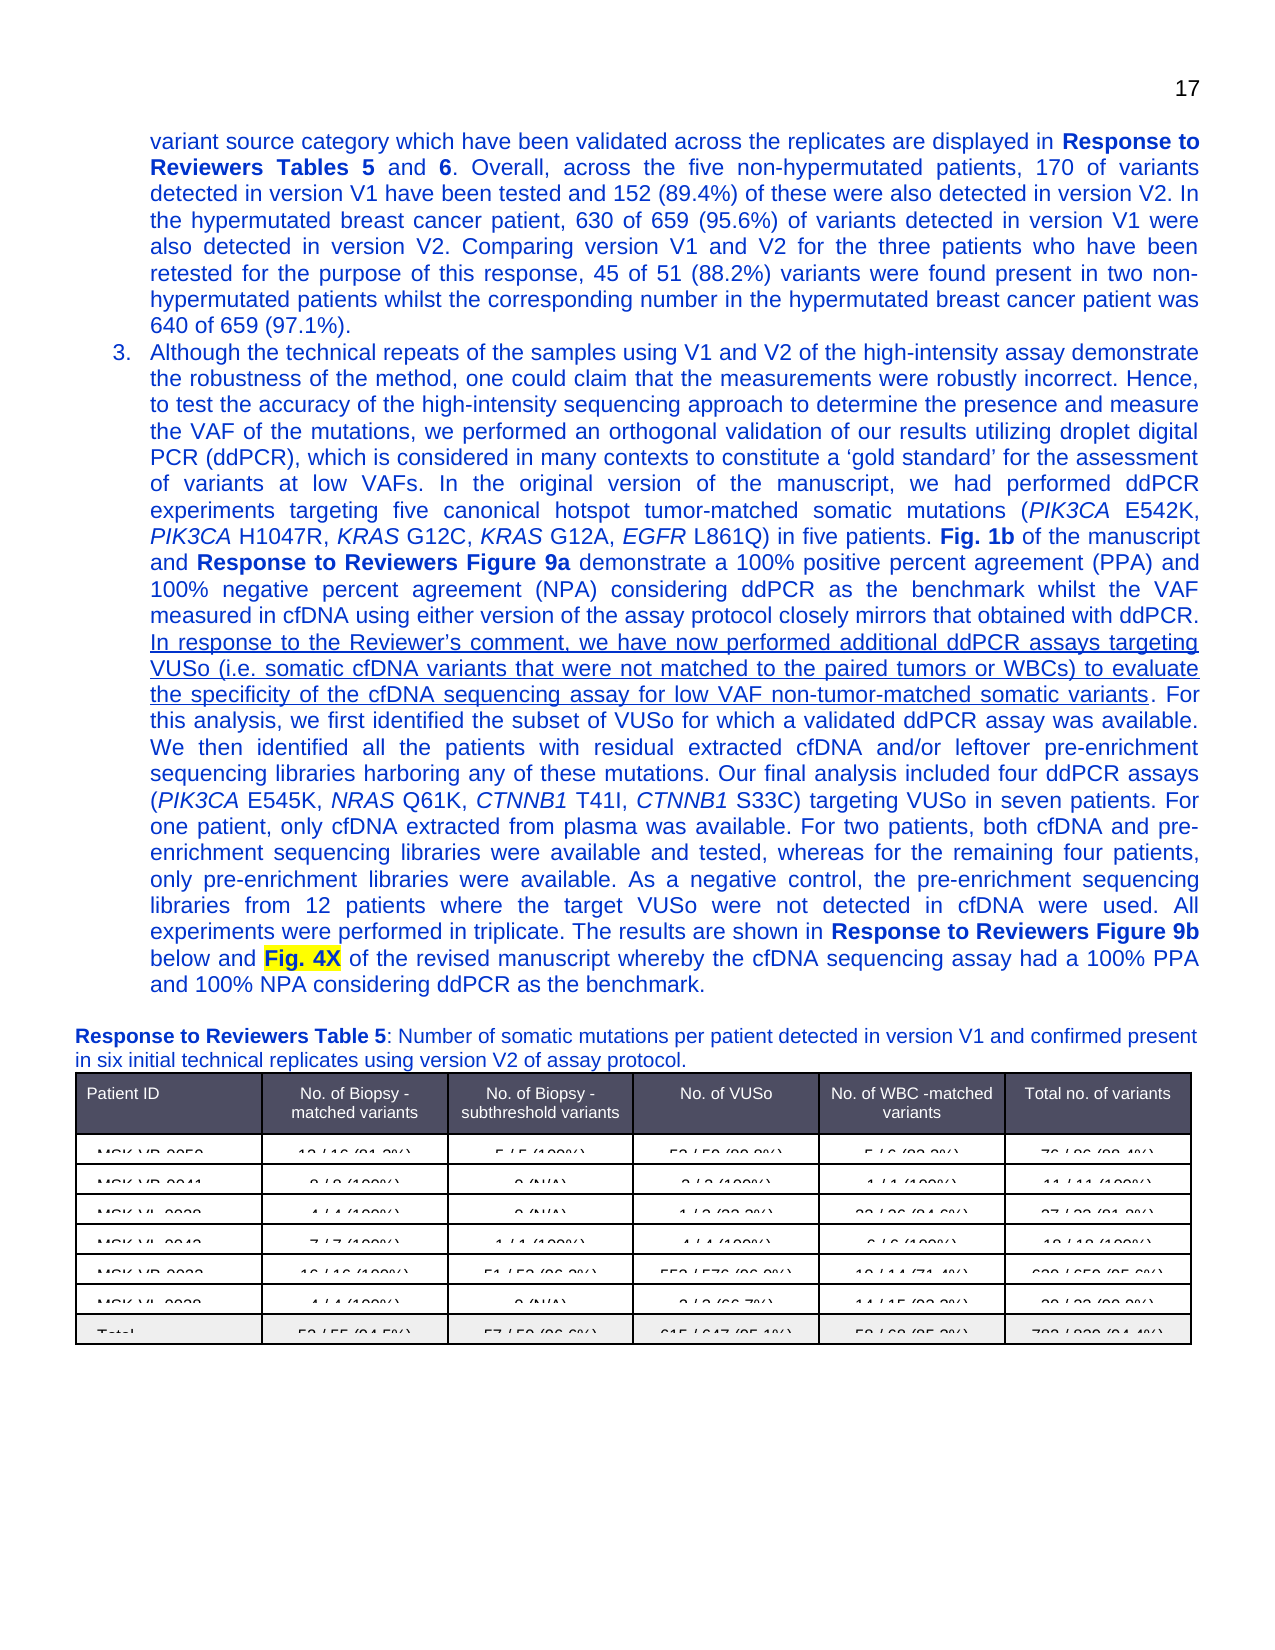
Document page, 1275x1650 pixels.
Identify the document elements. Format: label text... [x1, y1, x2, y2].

table_cell 553 / 576 (96.0%) [634, 1255, 818, 1283]
table_cell 6 / 6 (100%) [820, 1225, 1004, 1253]
table_cell 615 / 647 (95.1%) [634, 1315, 818, 1343]
table_cell 1 / 1 (100%) [449, 1225, 632, 1253]
table_cell MSK-VL-0028 [77, 1195, 261, 1223]
table_cell 22 / 26 (84.6%) [820, 1195, 1004, 1223]
table_cell MSK-VB-0050 [77, 1135, 261, 1163]
table_cell 20 / 22 (90.9%) [1006, 1285, 1190, 1313]
table_cell 4 / 4 (100%) [263, 1195, 447, 1223]
table_header Total no. of variants [1006, 1074, 1190, 1133]
table_header No. of WBC -matched variants [820, 1074, 1004, 1133]
table_cell 51 / 53 (96.2%) [449, 1255, 632, 1283]
table_cell 782 / 829 (94.4%) [1006, 1315, 1190, 1343]
table_cell MSK-VB-0023 [77, 1255, 261, 1283]
table_cell MSK-VL-0042 [77, 1225, 261, 1253]
table_cell 8 / 8 (100%) [263, 1165, 447, 1193]
table_cell 0 (N/A) [449, 1195, 632, 1223]
table_cell MSK-VL-0038 [77, 1285, 261, 1313]
table_cell 5 / 6 (83.3%) [820, 1135, 1004, 1163]
table_cell 7 / 7 (100%) [263, 1225, 447, 1253]
table_cell 2 / 2 (100%) [634, 1165, 818, 1193]
table_header Patient ID [77, 1074, 261, 1133]
table_cell 14 / 15 (93.3%) [820, 1285, 1004, 1313]
table_cell 4 / 4 (100%) [634, 1225, 818, 1253]
table_cell 0 (N/A) [449, 1285, 632, 1313]
table_cell 5 / 5 (100%) [449, 1135, 632, 1163]
table_cell 630 / 659 (95.6%) [1006, 1255, 1190, 1283]
table_cell 1 / 1 (100%) [820, 1165, 1004, 1193]
table_cell 18 / 18 (100%) [1006, 1225, 1190, 1253]
table_cell 53 / 59 (89.8%) [634, 1135, 818, 1163]
table_cell 1 / 3 (33.3%) [634, 1195, 818, 1223]
table_header No. of Biopsy -subthreshold variants [449, 1074, 632, 1133]
text Response to Reviewers Table 5: Number of somatic mutations per patient detected in version V1 and confirmed present in six initial technical replicates using version V2 of assay protocol. [75, 1024, 1200, 1072]
table_header No. of Biopsy -matched variants [263, 1074, 447, 1133]
table_cell 2 / 3 (66.7%) [634, 1285, 818, 1313]
table_cell 4 / 4 (100%) [263, 1285, 447, 1313]
table_cell MSK-VB-0041 [77, 1165, 261, 1193]
table_cell 0 (N/A) [449, 1165, 632, 1193]
table_cell 76 / 86 (88.4%) [1006, 1135, 1190, 1163]
table_cell 52 / 55 (94.5%) [263, 1315, 447, 1343]
table_cell 58 / 68 (85.3%) [820, 1315, 1004, 1343]
table_cell 10 / 14 (71.4%) [820, 1255, 1004, 1283]
table_cell 16 / 16 (100%) [263, 1255, 447, 1283]
table_cell 27 / 33 (81.8%) [1006, 1195, 1190, 1223]
table_cell 57 / 59 (96.6%) [449, 1315, 632, 1343]
table_cell Total [77, 1315, 261, 1343]
list Although the technical repeats of the samples using V1 and V2 of the high-intensity assay demonstrate the robustness of the method, one could claim that the measurements were robustly incorrect. Hence, to test the accuracy of the high-intensity sequencing approach to determine the presence and measure the VAF of the mutations, we performed an orthogonal validation of our results utilizing droplet digital PCR (ddPCR), which is considered in many contexts to constitute a ‘gold standard’ for the assessment of variants at low VAFs. In the original version of the manuscript, we had performed ddPCR experiments targeting five canonical hotspot tumor-matched somatic mutations (PIK3CA E542K, PIK3CA H1047R, KRAS G12C, KRAS G12A, EGFR L861Q) in five patients. Fig. 1b of the manuscript and Response to Reviewers Figure 9a demonstrate a 100% positive percent agreement (PPA) and 100% negative percent agreement (NPA) considering ddPCR as the benchmark whilst the VAF measured in cfDNA using either version of the assay protocol closely mirrors that obtained with ddPCR. In response to the Reviewer’s comment, we have now performed additional ddPCR assays targeting VUSo (i.e. somatic cfDNA variants that were not matched to the paired tumors or WBCs) to evaluate the specificity of the cfDNA sequencing assay for low VAF non-tumor-matched somatic variants. For this analysis, we first identified the subset of VUSo for which a validated ddPCR assay was available. We then identified all the patients with residual extracted cfDNA and/or leftover pre-enrichment sequencing libraries harboring any of these mutations. Our final analysis included four ddPCR assays (PIK3CA E545K, NRAS Q61K, CTNNB1 T41I, CTNNB1 S33C) targeting VUSo in seven patients. For one patient, only cfDNA extracted from plasma was available. For two patients, both cfDNA and pre-enrichment sequencing libraries were available and tested, whereas for the remaining four patients, only pre-enrichment libraries were available. As a negative control, the pre-enrichment sequencing libraries from 12 patients where the target VUSo were not detected in cfDNA were used. All experiments were performed in triplicate. The results are shown in Response to Reviewers Figure 9b below and Fig. 4X of the revised manuscript whereby the cfDNA sequencing assay had a 100% PPA and 100% NPA considering ddPCR as the benchmark. [112, 338, 1200, 997]
table_cell 11 / 11 (100%) [1006, 1165, 1190, 1193]
table_cell 13 / 16 (81.3%) [263, 1135, 447, 1163]
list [112, 128, 1200, 338]
table_header No. of VUSo [634, 1074, 818, 1133]
